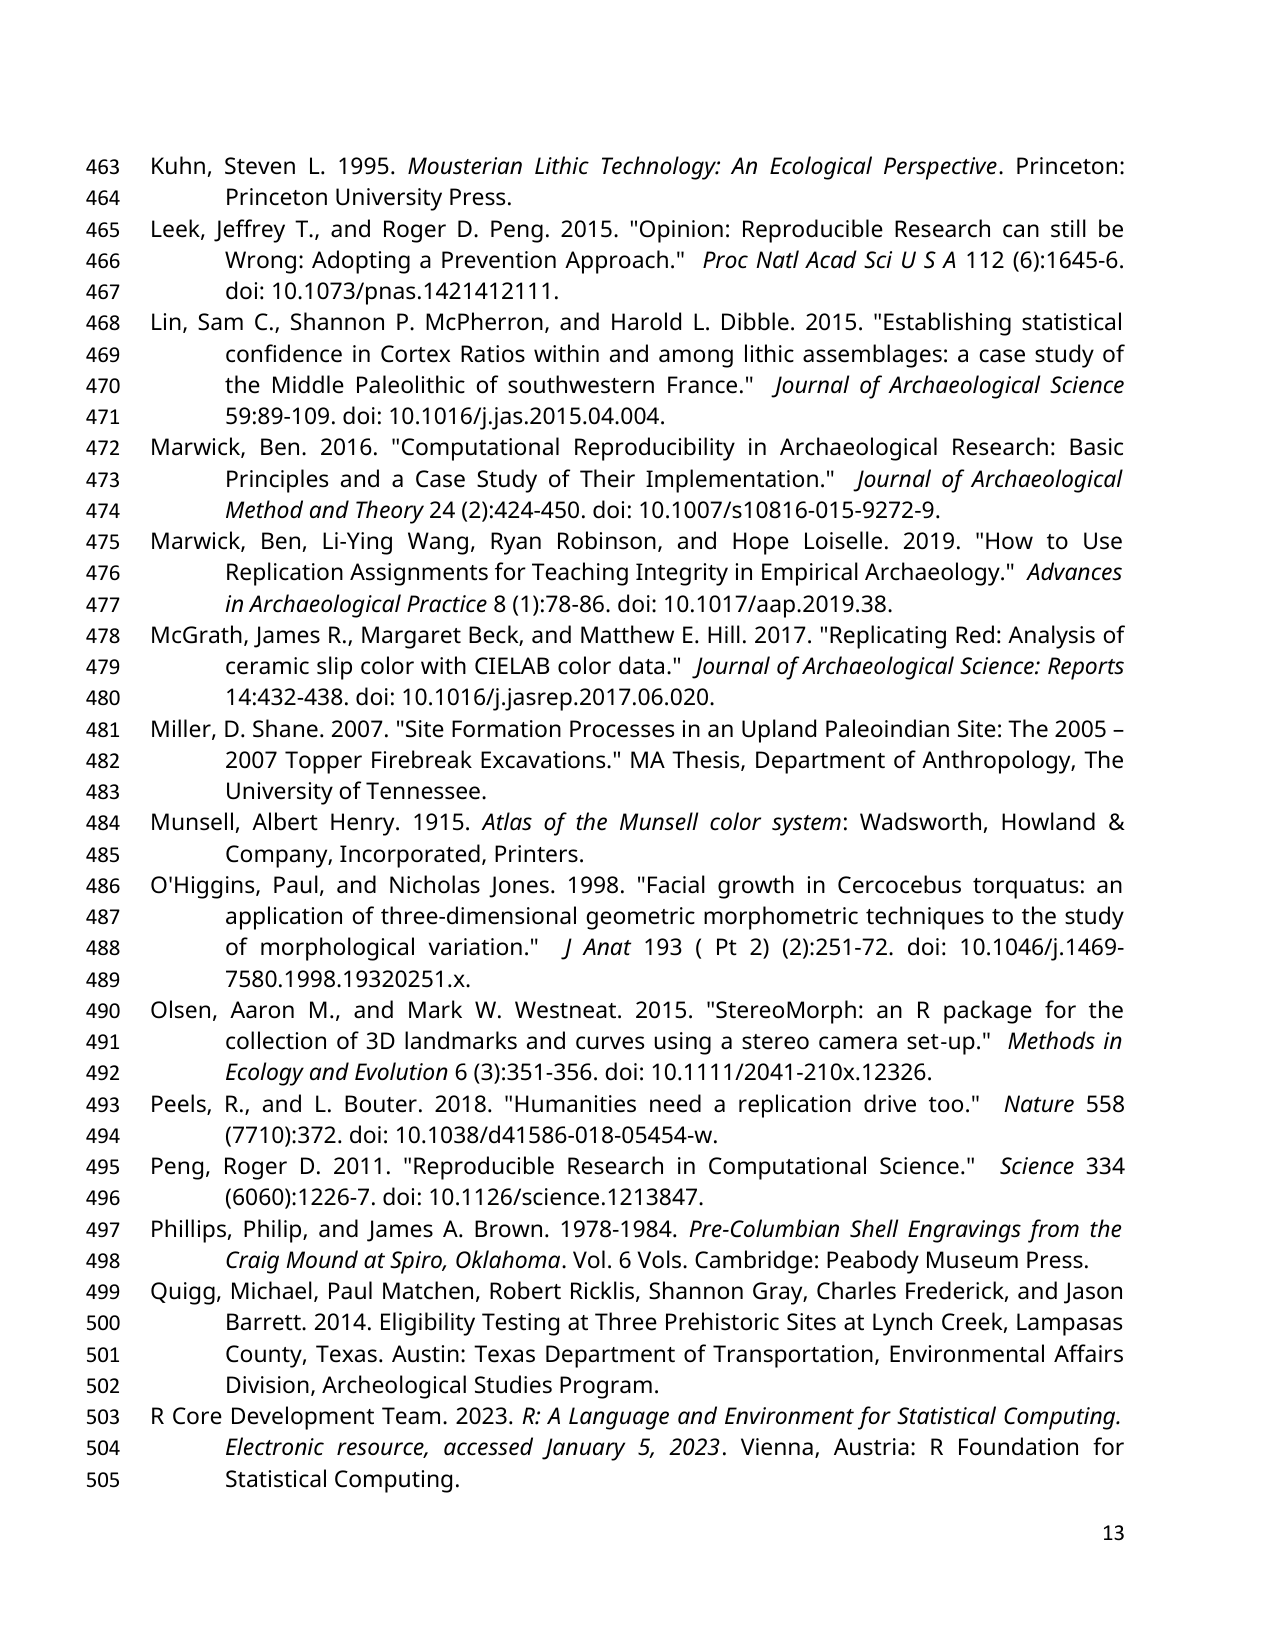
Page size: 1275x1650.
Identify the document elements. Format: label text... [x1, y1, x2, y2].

text Marwick, Ben. 2016. "Computational Reproducibility in Archaeological Research: Basic Principles and a Case Study of Their Implementation." Journal of Archaeological Method and Theory 24 (2):424-450. doi: 10.1007/s10816-015-9272-9. [150, 431, 1125, 525]
text Leek, Jeffrey T., and Roger D. Peng. 2015. "Opinion: Reproducible Research can still be Wrong: Adopting a Prevention Approach." Proc Natl Acad Sci U S A 112 (6):1645-6. doi: 10.1073/pnas.1421412111. [150, 212, 1125, 306]
text Miller, D. Shane. 2007. "Site Formation Processes in an Upland Paleoindian Site: The 2005 – 2007 Topper Firebreak Excavations." MA Thesis, Department of Anthropology, The University of Tennessee. [150, 712, 1125, 806]
text Marwick, Ben, Li-Ying Wang, Ryan Robinson, and Hope Loiselle. 2019. "How to Use Replication Assignments for Teaching Integrity in Empirical Archaeology." Advances in Archaeological Practice 8 (1):78-86. doi: 10.1017/aap.2019.38. [150, 525, 1125, 619]
text Lin, Sam C., Shannon P. McPherron, and Harold L. Dibble. 2015. "Establishing statistical confidence in Cortex Ratios within and among lithic assemblages: a case study of the Middle Paleolithic of southwestern France." Journal of Archaeological Science 59:89-109. doi: 10.1016/j.jas.2015.04.004. [150, 306, 1125, 431]
text O'Higgins, Paul, and Nicholas Jones. 1998. "Facial growth in Cercocebus torquatus: an application of three-dimensional geometric morphometric techniques to the study of morphological variation." J Anat 193 ( Pt 2) (2):251-72. doi: 10.1046/j.1469-7580.1998.19320251.x. [150, 869, 1125, 994]
text Peels, R., and L. Bouter. 2018. "Humanities need a replication drive too." Nature 558 (7710):372. doi: 10.1038/d41586-018-05454-w. [150, 1087, 1125, 1150]
text Kuhn, Steven L. 1995. Mousterian Lithic Technology: An Ecological Perspective. Princeton: Princeton University Press. [150, 150, 1125, 212]
text McGrath, James R., Margaret Beck, and Matthew E. Hill. 2017. "Replicating Red: Analysis of ceramic slip color with CIELAB color data." Journal of Archaeological Science: Reports 14:432-438. doi: 10.1016/j.jasrep.2017.06.020. [150, 619, 1125, 712]
text Munsell, Albert Henry. 1915. Atlas of the Munsell color system: Wadsworth, Howland & Company, Incorporated, Printers. [150, 806, 1125, 869]
text Peng, Roger D. 2011. "Reproducible Research in Computational Science." Science 334 (6060):1226-7. doi: 10.1126/science.1213847. [150, 1150, 1125, 1212]
text Quigg, Michael, Paul Matchen, Robert Ricklis, Shannon Gray, Charles Frederick, and Jason Barrett. 2014. Eligibility Testing at Three Prehistoric Sites at Lynch Creek, Lampasas County, Texas. Austin: Texas Department of Transportation, Environmental Affairs Division, Archeological Studies Program. [150, 1275, 1125, 1400]
text Phillips, Philip, and James A. Brown. 1978-1984. Pre-Columbian Shell Engravings from the Craig Mound at Spiro, Oklahoma. Vol. 6 Vols. Cambridge: Peabody Museum Press. [150, 1212, 1125, 1275]
text Olsen, Aaron M., and Mark W. Westneat. 2015. "StereoMorph: an R package for the collection of 3D landmarks and curves using a stereo camera set‐up." Methods in Ecology and Evolution 6 (3):351-356. doi: 10.1111/2041-210x.12326. [150, 994, 1125, 1087]
text R Core Development Team. 2023. R: A Language and Environment for Statistical Computing. Electronic resource, accessed January 5, 2023. Vienna, Austria: R Foundation for Statistical Computing. [150, 1400, 1125, 1494]
